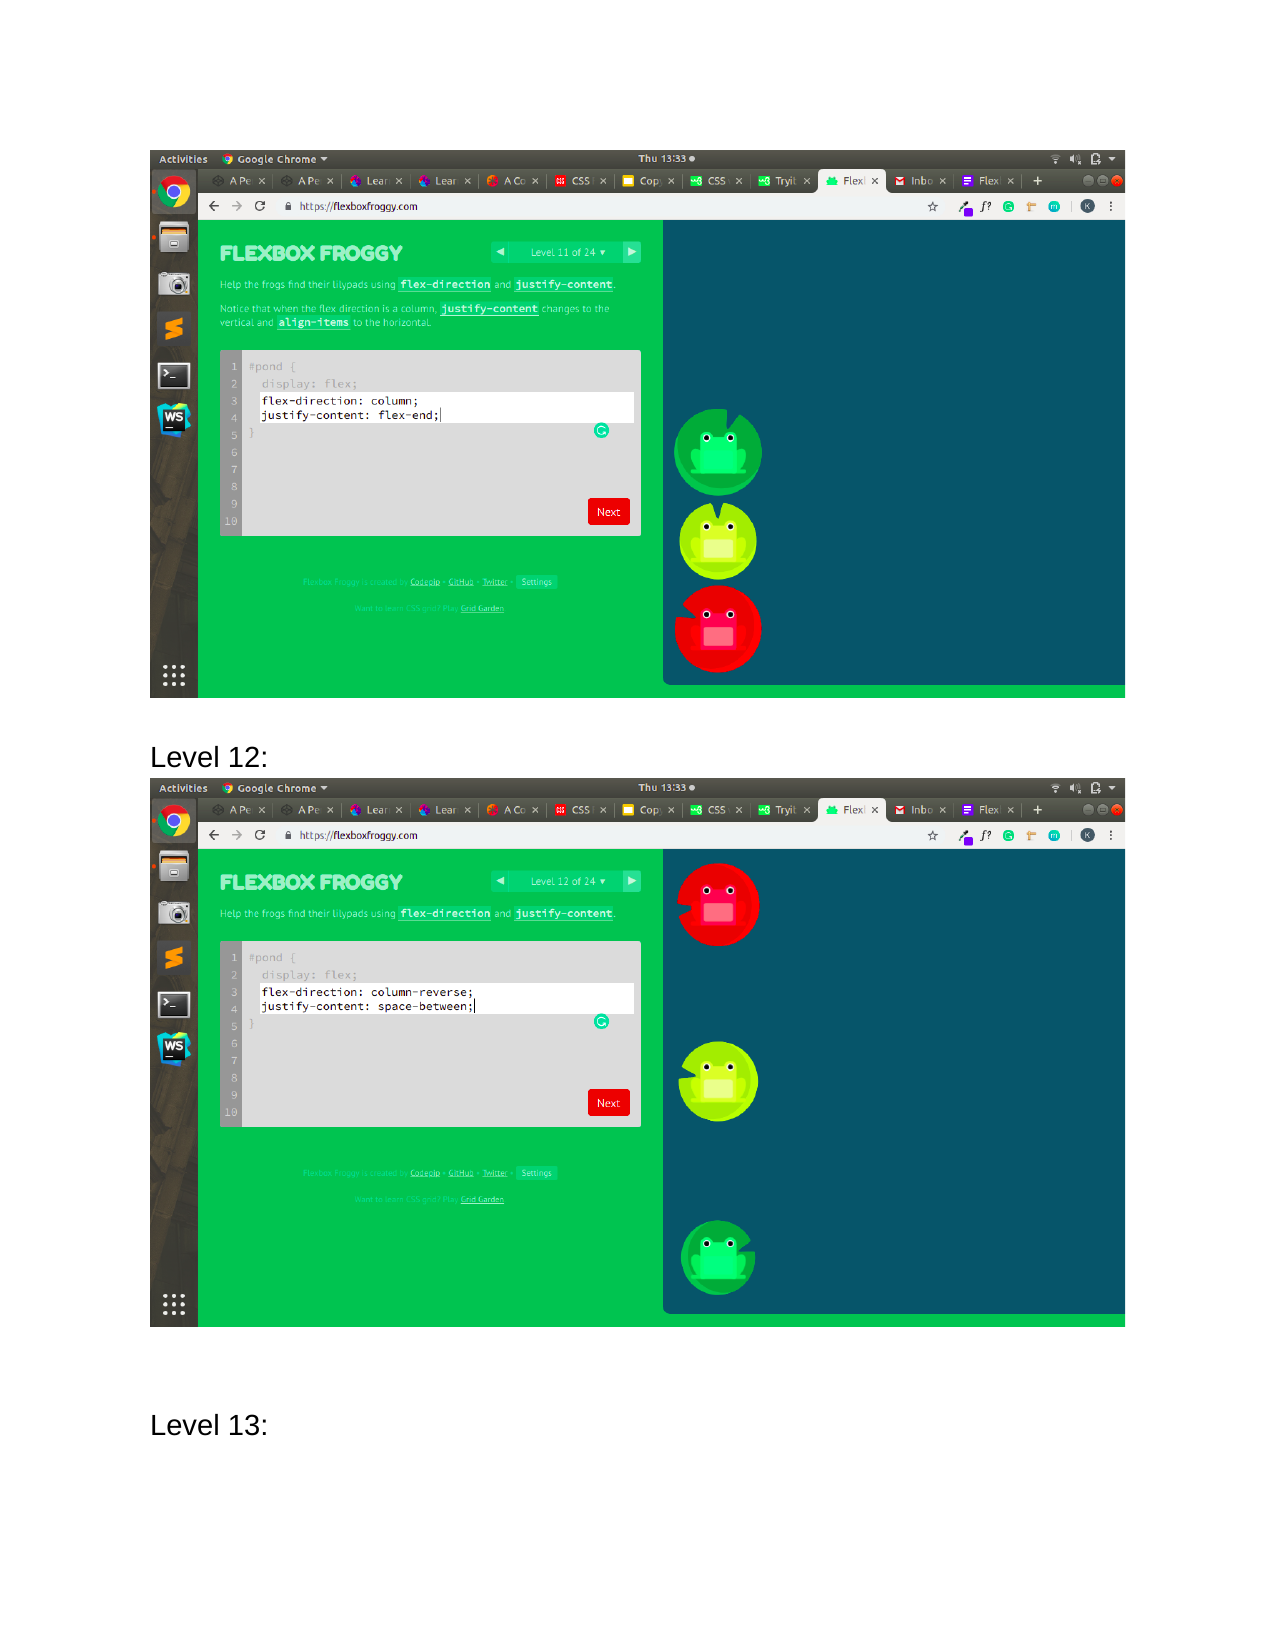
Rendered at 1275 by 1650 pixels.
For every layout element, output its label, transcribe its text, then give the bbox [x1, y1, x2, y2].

text Level 13: [150, 1408, 1125, 1441]
text Level 12: [150, 740, 1125, 774]
picture [150, 150, 1125, 698]
picture [679, 1042, 758, 1121]
picture [681, 1221, 755, 1294]
picture [676, 586, 761, 672]
picture [680, 504, 756, 579]
picture [150, 778, 1125, 1327]
picture [678, 864, 759, 945]
picture [675, 410, 761, 495]
